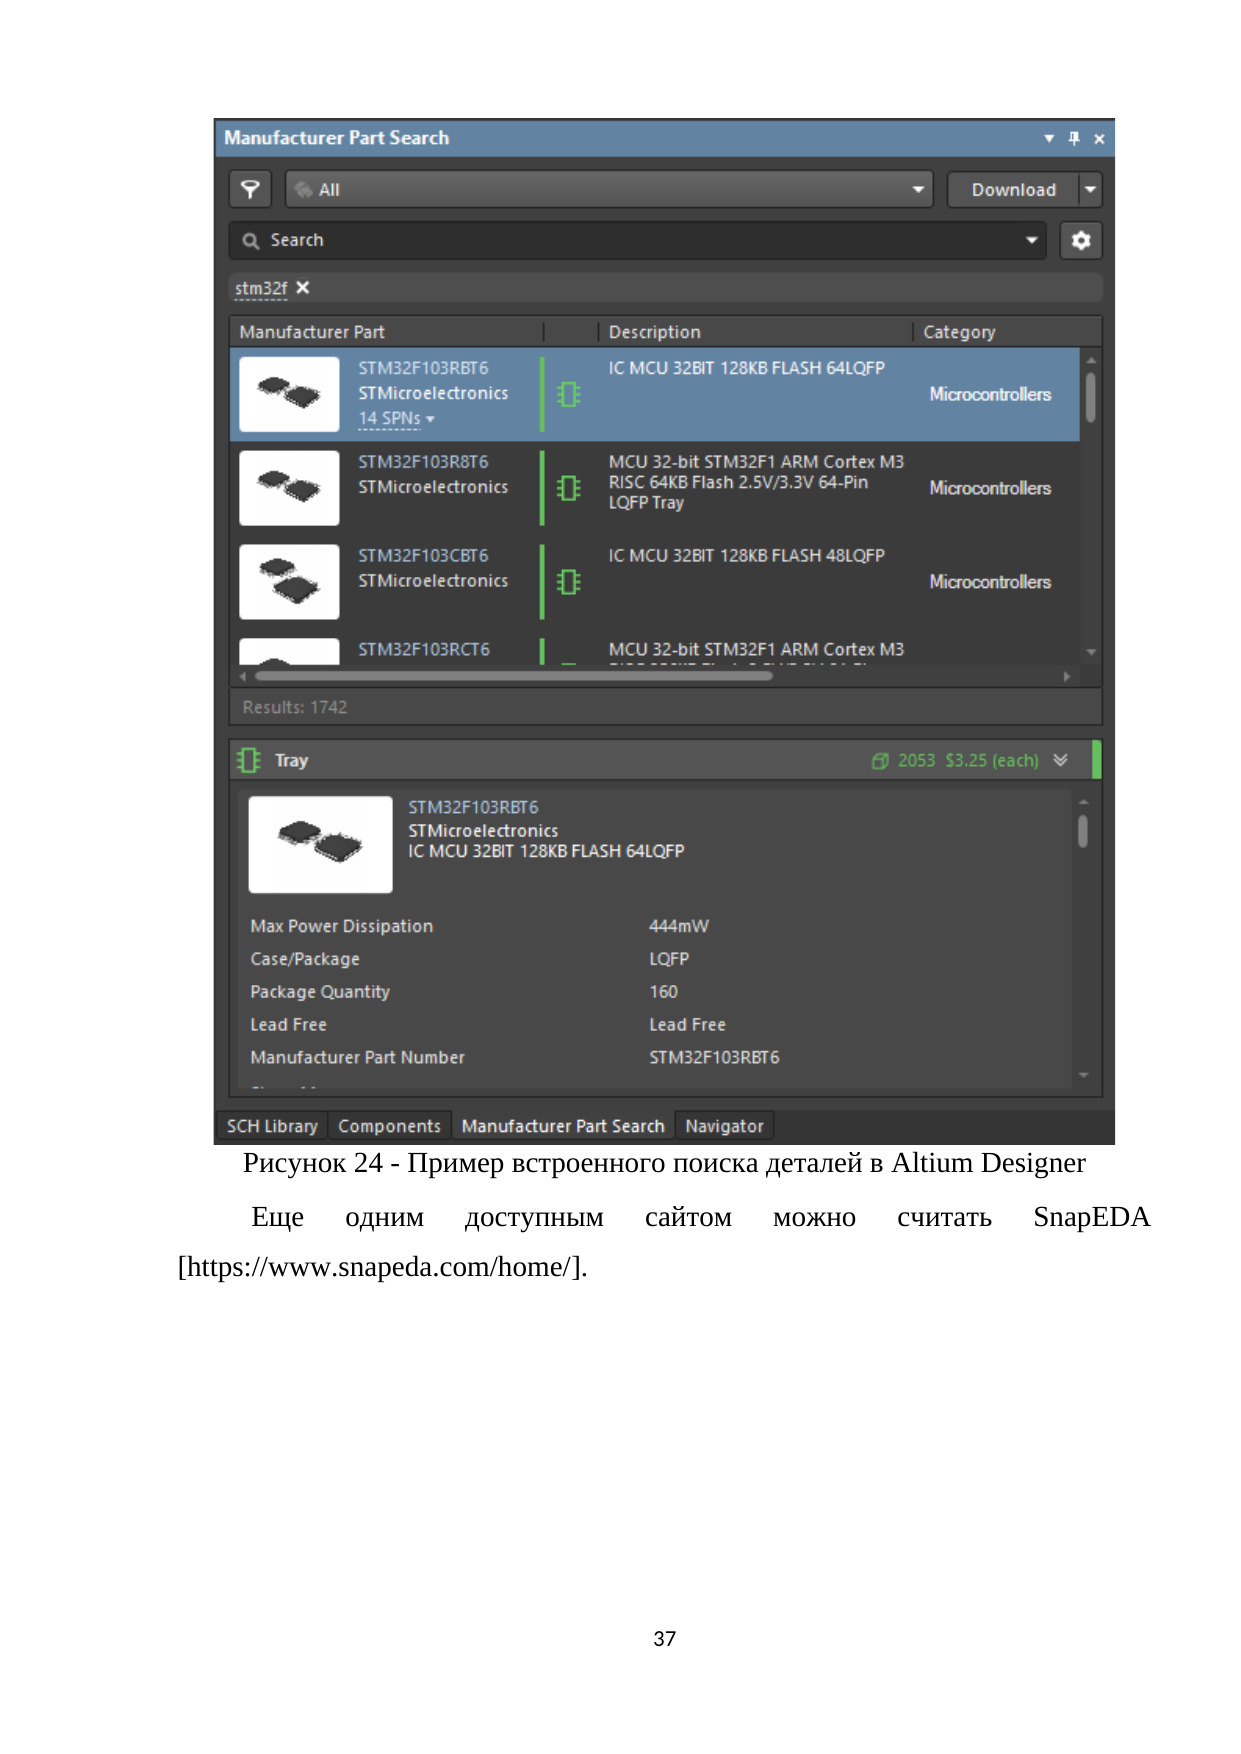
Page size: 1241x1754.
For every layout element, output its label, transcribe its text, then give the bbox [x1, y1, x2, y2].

text Еще одним доступным сайтом можно считать SnapEDA [https://www.snapeda.com/home/]. [177, 1199, 1152, 1283]
picture [213, 118, 1116, 1145]
text Рисунок 24 - Пример встроенного поиска деталей в Altium Designer [177, 1145, 1152, 1178]
